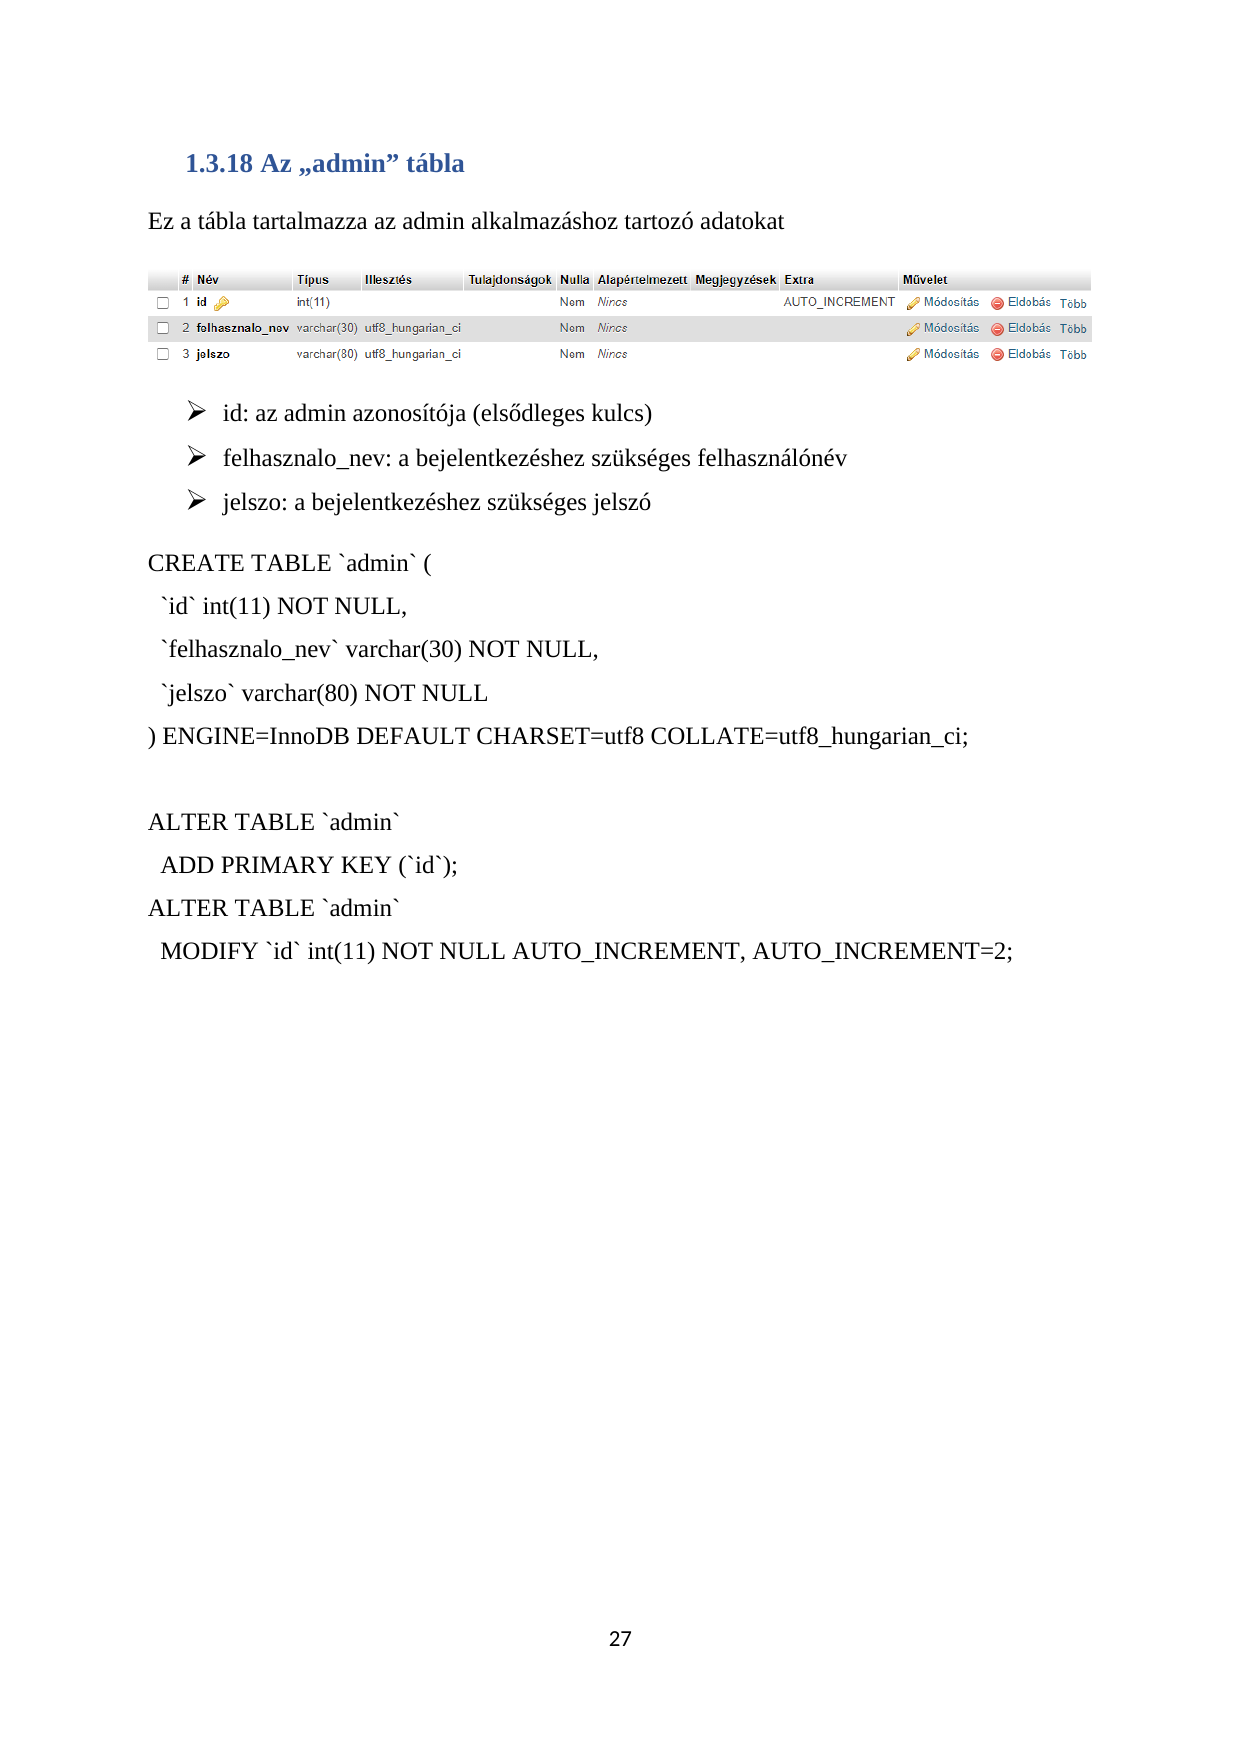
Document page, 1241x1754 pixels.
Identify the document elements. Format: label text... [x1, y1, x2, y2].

text ) ENGINE=InnoDB DEFAULT CHARSET=utf8 COLLATE=utf8_hungarian_ci; [148, 721, 1093, 749]
text ALTER TABLE `admin` [148, 893, 1093, 922]
text `id` int(11) NOT NULL, [148, 591, 1093, 620]
picture [147, 266, 1093, 368]
text ADD PRIMARY KEY (`id`); [148, 850, 1093, 879]
text Ez a tábla tartalmazza az admin alkalmazáshoz tartozó adatokat [148, 206, 1093, 235]
text `felhasznalo_nev` varchar(30) NOT NULL, [148, 634, 1093, 663]
list felhasznalo_nev: a bejelentkezéshez szükséges felhasználónév [185, 443, 1093, 472]
text ALTER TABLE `admin` [148, 807, 1093, 836]
list jelszo: a bejelentkezéshez szükséges jelszó [185, 487, 1093, 517]
subtitle Az „admin” tábla [185, 148, 1093, 179]
text `jelszo` varchar(80) NOT NULL [148, 678, 1093, 706]
text MODIFY `id` int(11) NOT NULL AUTO_INCREMENT, AUTO_INCREMENT=2; [148, 936, 1093, 965]
list id: az admin azonosítója (elsődleges kulcs) [185, 398, 1093, 428]
text CREATE TABLE `admin` ( [148, 548, 1093, 577]
